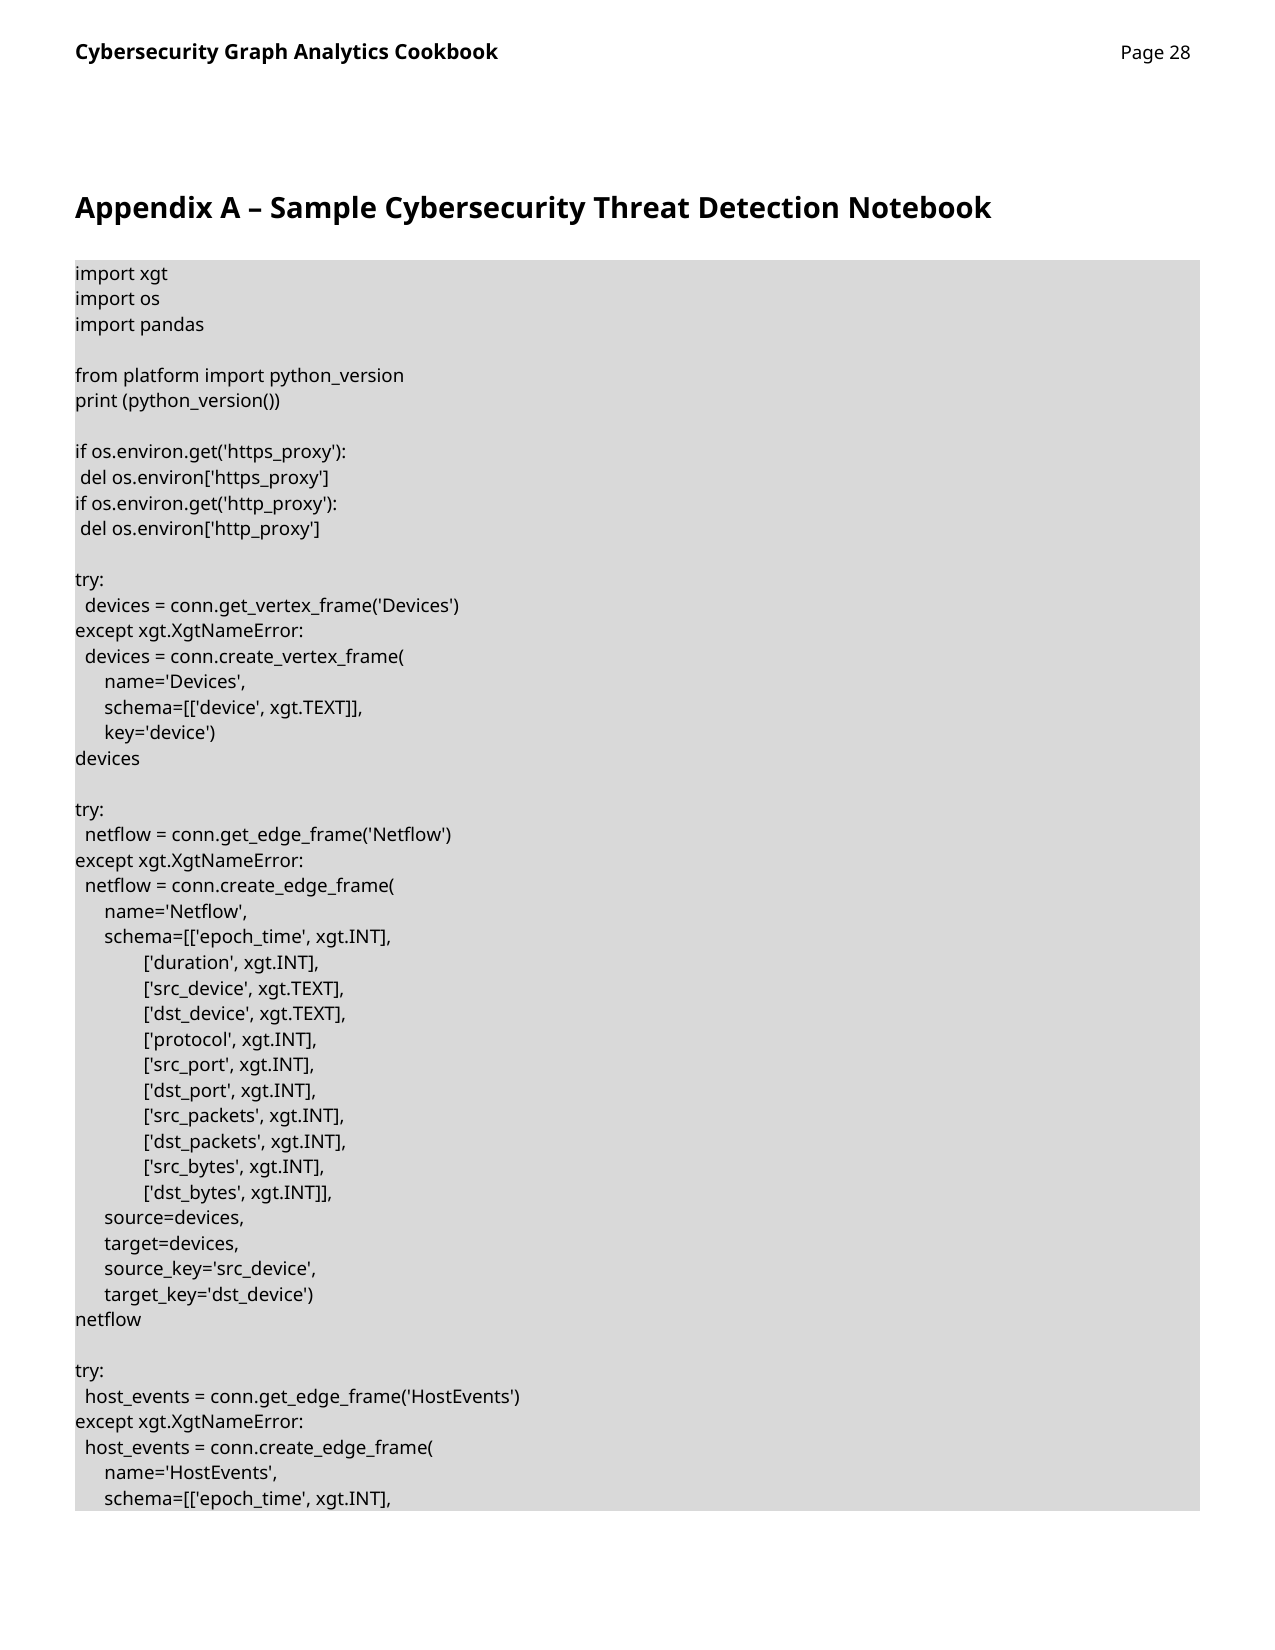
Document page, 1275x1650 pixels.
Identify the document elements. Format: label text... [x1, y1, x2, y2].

text schema=[['epoch_time', xgt.INT], [75, 1485, 1200, 1511]
text ['protocol', xgt.INT], [75, 1026, 1200, 1051]
text target_key='dst_device') [75, 1281, 1200, 1307]
text ['dst_bytes', xgt.INT]], [75, 1179, 1200, 1204]
text name='Netflow', [75, 898, 1200, 924]
text host_events = conn.create_edge_frame( [75, 1434, 1200, 1460]
text netflow = conn.create_edge_frame( [75, 873, 1200, 898]
text ['src_device', xgt.TEXT], [75, 975, 1200, 1000]
text except xgt.XgtNameError: [75, 617, 1200, 643]
text if os.environ.get('http_proxy'): [75, 490, 1200, 515]
text schema=[['epoch_time', xgt.INT], [75, 924, 1200, 949]
text except xgt.XgtNameError: [75, 847, 1200, 873]
text del os.environ['https_proxy'] [75, 464, 1200, 490]
text schema=[['device', xgt.TEXT]], [75, 694, 1200, 719]
text name='Devices', [75, 668, 1200, 694]
text devices = conn.create_vertex_frame( [75, 643, 1200, 668]
text print (python_version()) [75, 388, 1200, 413]
text target=devices, [75, 1230, 1200, 1256]
text ['dst_device', xgt.TEXT], [75, 1000, 1200, 1026]
text except xgt.XgtNameError: [75, 1409, 1200, 1434]
text ['src_port', xgt.INT], [75, 1051, 1200, 1077]
text try: [75, 566, 1200, 592]
text del os.environ['http_proxy'] [75, 515, 1200, 541]
text name='HostEvents', [75, 1460, 1200, 1485]
subtitle Appendix A – Sample Cybersecurity Threat Detection Notebook [75, 187, 1200, 227]
text import os [75, 286, 1200, 311]
text if os.environ.get('https_proxy'): [75, 439, 1200, 464]
text ['dst_packets', xgt.INT], [75, 1128, 1200, 1153]
text host_events = conn.get_edge_frame('HostEvents') [75, 1383, 1200, 1409]
text try: [75, 1358, 1200, 1383]
text from platform import python_version [75, 362, 1200, 388]
text devices [75, 745, 1200, 771]
text try: [75, 796, 1200, 822]
text source_key='src_device', [75, 1256, 1200, 1281]
text source=devices, [75, 1204, 1200, 1230]
text ['src_packets', xgt.INT], [75, 1102, 1200, 1128]
text import xgt [75, 260, 1200, 286]
text ['src_bytes', xgt.INT], [75, 1153, 1200, 1179]
text key='device') [75, 719, 1200, 745]
text netflow = conn.get_edge_frame('Netflow') [75, 822, 1200, 847]
text ['duration', xgt.INT], [75, 949, 1200, 975]
text ['dst_port', xgt.INT], [75, 1077, 1200, 1102]
text devices = conn.get_vertex_frame('Devices') [75, 592, 1200, 617]
text import pandas [75, 311, 1200, 337]
text netflow [75, 1307, 1200, 1332]
